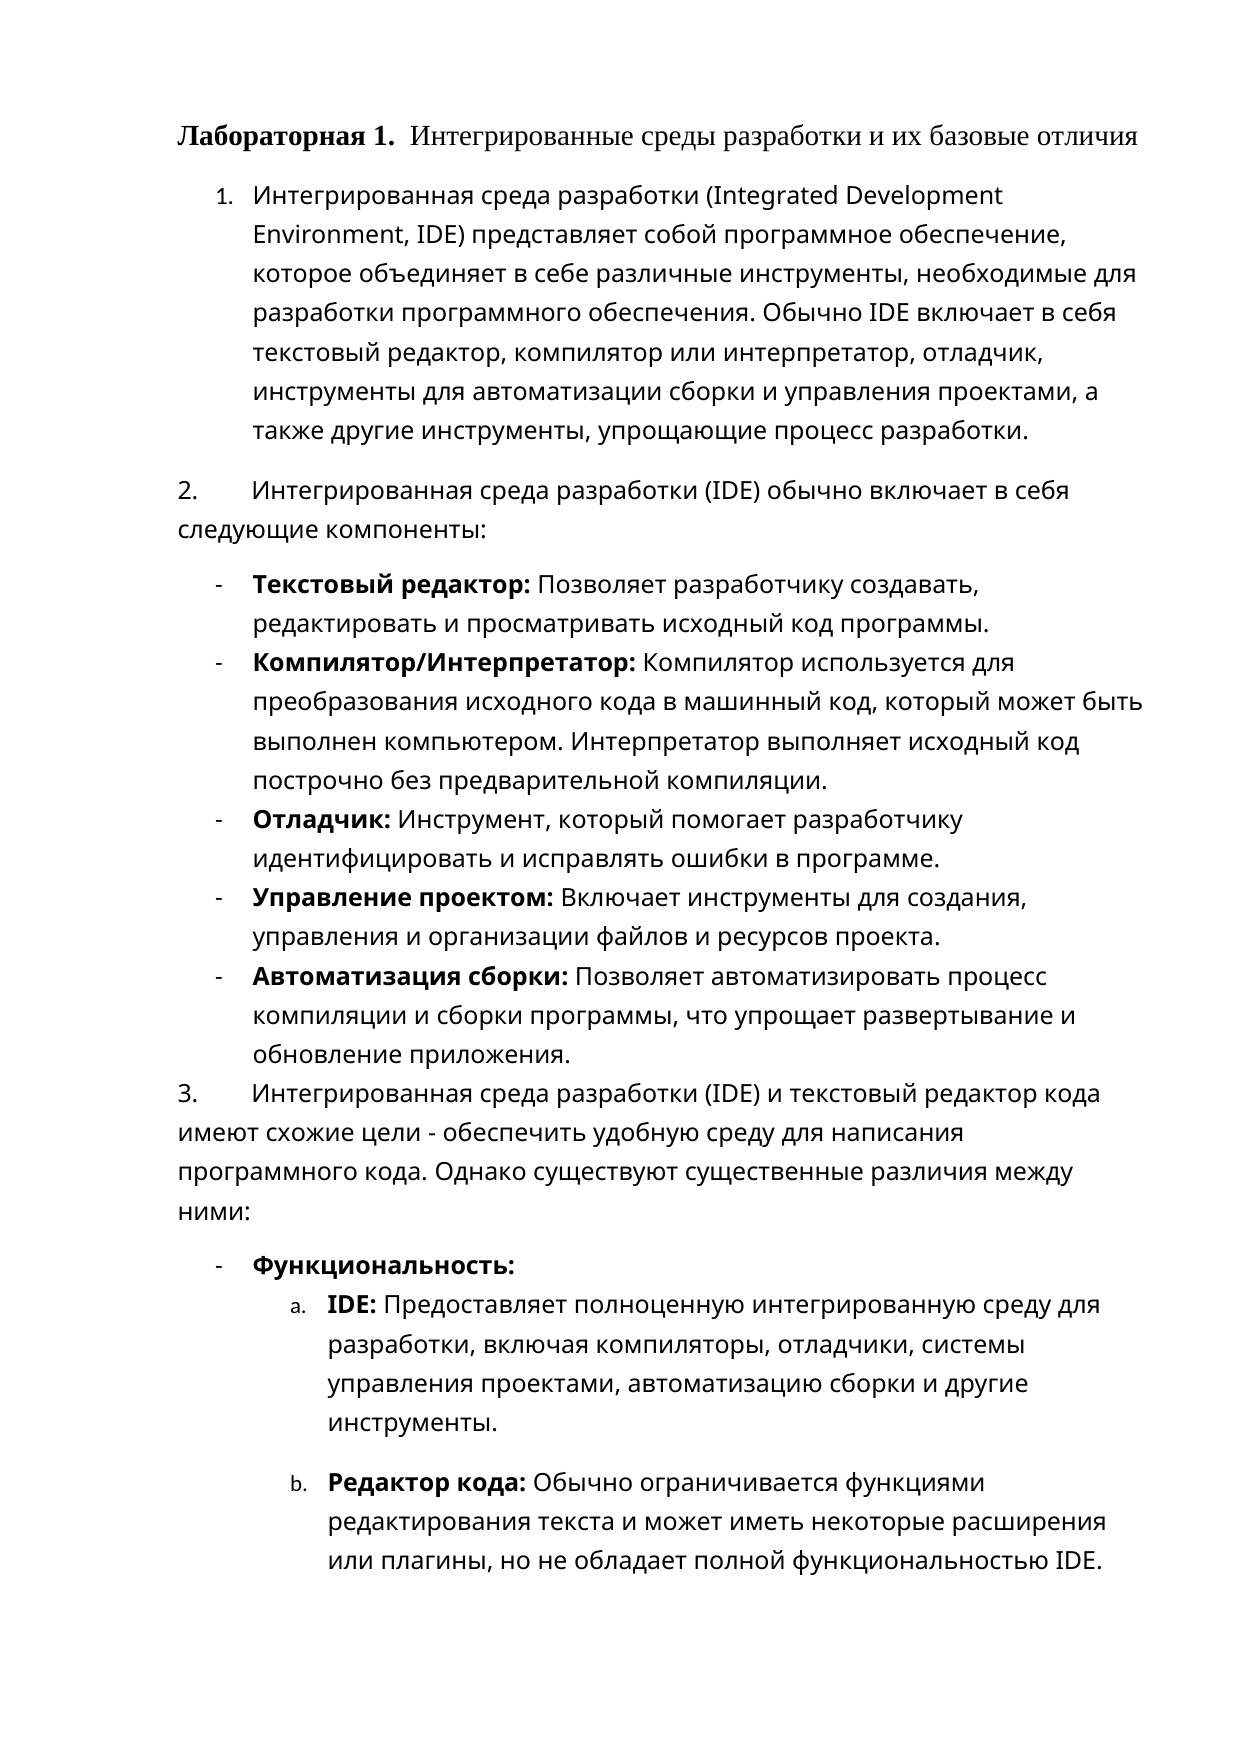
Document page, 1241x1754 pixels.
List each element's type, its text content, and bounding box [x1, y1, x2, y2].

list Управление проектом: Включает инструменты для создания, управления и организации файлов и ресурсов проекта. [215, 880, 1152, 953]
text Лабораторная 1. Интегрированные среды разработки и их базовые отличия [177, 118, 1152, 152]
list Компилятор/Интерпретатор: Компилятор используется для преобразования исходного кода в машинный код, который может быть выполнен компьютером. Интерпретатор выполняет исходный код построчно без предварительной компиляции. [215, 645, 1152, 796]
list Автоматизация сборки: Позволяет автоматизировать процесс компиляции и сборки программы, что упрощает развертывание и обновление приложения. [215, 958, 1152, 1071]
list Интегрированная среда разработки (IDE) обычно включает в себя следующие компоненты: [177, 472, 1152, 546]
list Редактор кода: Обычно ограничивается функциями редактирования текста и может иметь некоторые расширения или плагины, но не обладает полной функциональностью IDE. [290, 1464, 1152, 1577]
list IDE: Предоставляет полноценную интегрированную среду для разработки, включая компиляторы, отладчики, системы управления проектами, автоматизацию сборки и другие инструменты. [290, 1287, 1152, 1439]
list Текстовый редактор: Позволяет разработчику создавать, редактировать и просматривать исходный код программы. [215, 566, 1152, 640]
list Интегрированная среда разработки (IDE) и текстовый редактор кода имеют схожие цели - обеспечить удобную среду для написания программного кода. Однако существуют существенные различия между ними: [177, 1076, 1152, 1227]
list Отладчик: Инструмент, который помогает разработчику идентифицировать и исправлять ошибки в программе. [215, 801, 1152, 875]
list Функциональность: [215, 1248, 1152, 1282]
list Интегрированная среда разработки (Integrated Development Environment, IDE) представляет собой программное обеспечение, которое объединяет в себе различные инструменты, необходимые для разработки программного обеспечения. Обычно IDE включает в себя текстовый редактор, компилятор или интерпретатор, отладчик, инструменты для автоматизации сборки и управления проектами, а также другие инструменты, упрощающие процесс разработки. [215, 177, 1152, 447]
